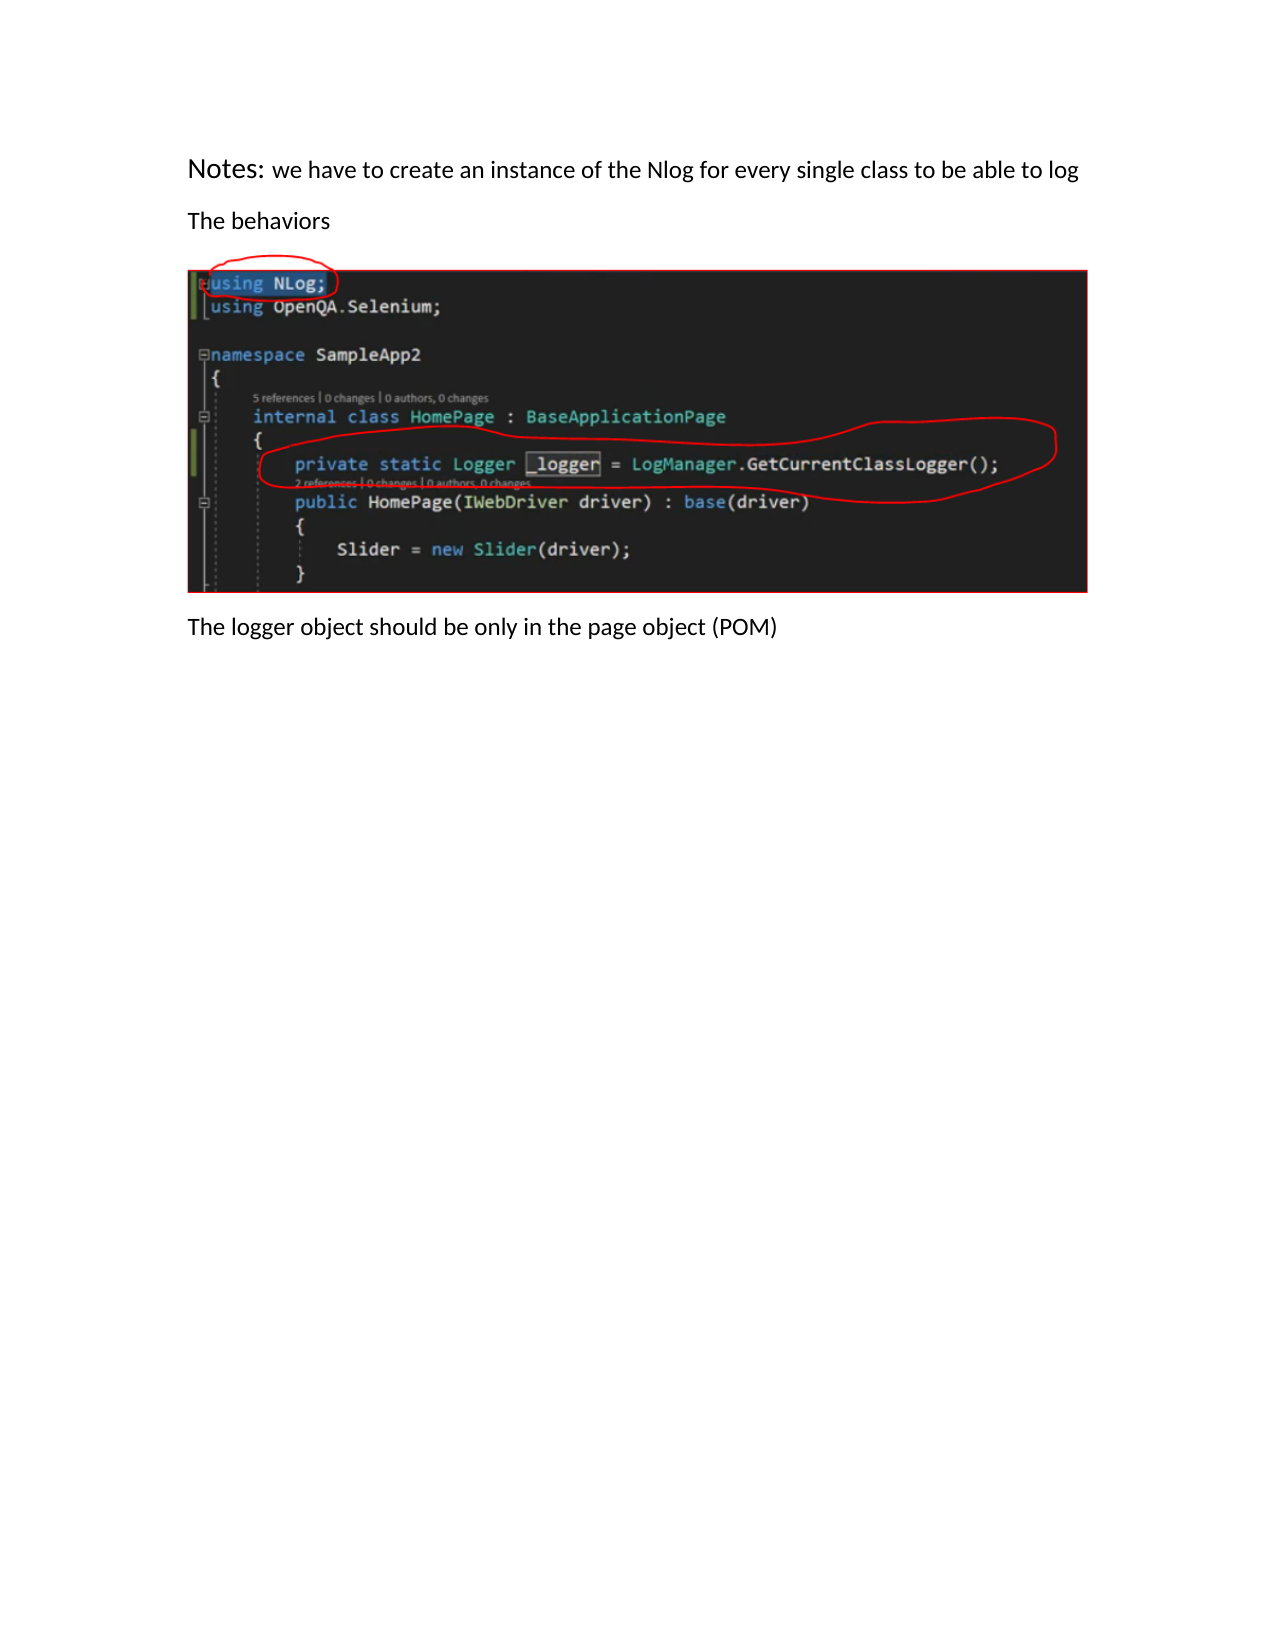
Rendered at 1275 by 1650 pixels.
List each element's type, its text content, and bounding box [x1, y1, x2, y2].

picture [187, 254, 1088, 593]
text Notes: we have to create an instance of the Nlog for every single class to be able to log [187, 150, 1087, 186]
text The behaviors [187, 205, 1087, 236]
text The logger object should be only in the page object (POM) [187, 612, 1087, 642]
